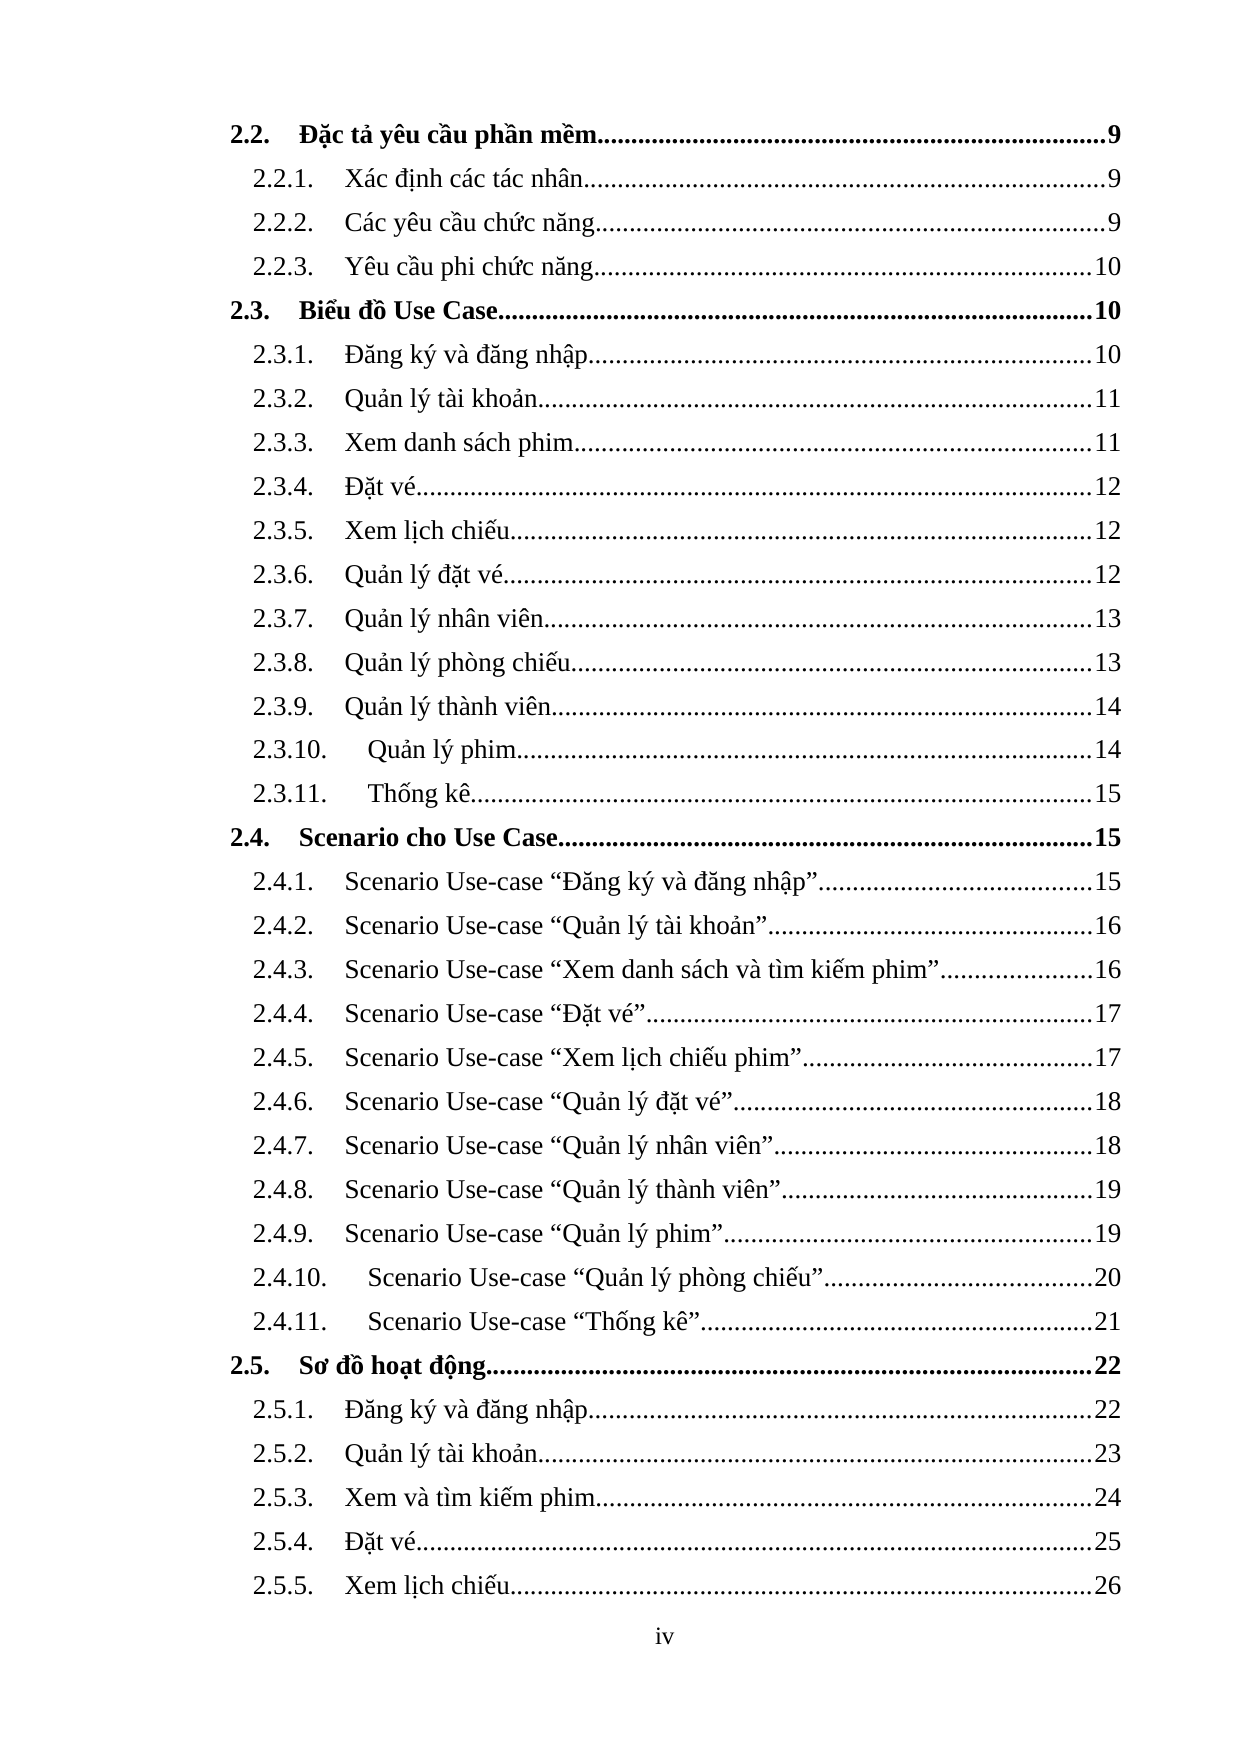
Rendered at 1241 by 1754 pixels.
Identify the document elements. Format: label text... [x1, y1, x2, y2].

text 2.4.10. Scenario Use-case “Quản lý phòng chiếu” 20 [253, 1261, 1122, 1292]
text 2.3.1. Đăng ký và đăng nhập 10 [253, 338, 1122, 369]
text 2.3.8. Quản lý phòng chiếu 13 [253, 646, 1122, 677]
text 2.3. Biểu đồ Use Case 10 [230, 294, 1122, 325]
text 2.4.11. Scenario Use-case “Thống kê” 21 [253, 1305, 1122, 1336]
text 2.3.5. Xem lịch chiếu 12 [253, 514, 1122, 545]
text 2.3.11. Thống kê 15 [253, 777, 1122, 809]
text 2.3.10. Quản lý phim 14 [253, 733, 1122, 765]
text 2.2. Đặc tả yêu cầu phần mềm 9 [230, 118, 1122, 149]
text 2.3.2. Quản lý tài khoản 11 [253, 382, 1122, 413]
text 2.5.1. Đăng ký và đăng nhập 22 [253, 1393, 1122, 1424]
text 2.3.4. Đặt vé 12 [253, 470, 1122, 501]
text 2.4. Scenario cho Use Case 15 [230, 821, 1122, 853]
text 2.4.9. Scenario Use-case “Quản lý phim” 19 [253, 1217, 1122, 1248]
text 2.4.8. Scenario Use-case “Quản lý thành viên” 19 [253, 1173, 1122, 1204]
text 2.4.2. Scenario Use-case “Quản lý tài khoản” 16 [253, 909, 1122, 941]
text 2.3.6. Quản lý đặt vé 12 [253, 558, 1122, 589]
text 2.4.3. Scenario Use-case “Xem danh sách và tìm kiếm phim” 16 [253, 953, 1122, 984]
text 2.4.4. Scenario Use-case “Đặt vé” 17 [253, 997, 1122, 1028]
text 2.5.2. Quản lý tài khoản 23 [253, 1437, 1122, 1468]
text 2.5.5. Xem lịch chiếu 26 [253, 1569, 1122, 1600]
text 2.2.3. Yêu cầu phi chức năng 10 [253, 250, 1122, 281]
text 2.4.1. Scenario Use-case “Đăng ký và đăng nhập” 15 [253, 865, 1122, 897]
text 2.3.3. Xem danh sách phim 11 [253, 426, 1122, 457]
text 2.3.7. Quản lý nhân viên 13 [253, 602, 1122, 633]
text 2.5.3. Xem và tìm kiếm phim 24 [253, 1481, 1122, 1512]
text 2.4.5. Scenario Use-case “Xem lịch chiếu phim” 17 [253, 1041, 1122, 1072]
text 2.3.9. Quản lý thành viên 14 [253, 689, 1122, 721]
text 2.2.2. Các yêu cầu chức năng 9 [253, 206, 1122, 237]
text 2.5.4. Đặt vé 25 [253, 1525, 1122, 1556]
text 2.5. Sơ đồ hoạt động 22 [230, 1349, 1122, 1380]
text 2.4.6. Scenario Use-case “Quản lý đặt vé” 18 [253, 1085, 1122, 1116]
text 2.4.7. Scenario Use-case “Quản lý nhân viên” 18 [253, 1129, 1122, 1160]
text 2.2.1. Xác định các tác nhân 9 [253, 162, 1122, 193]
